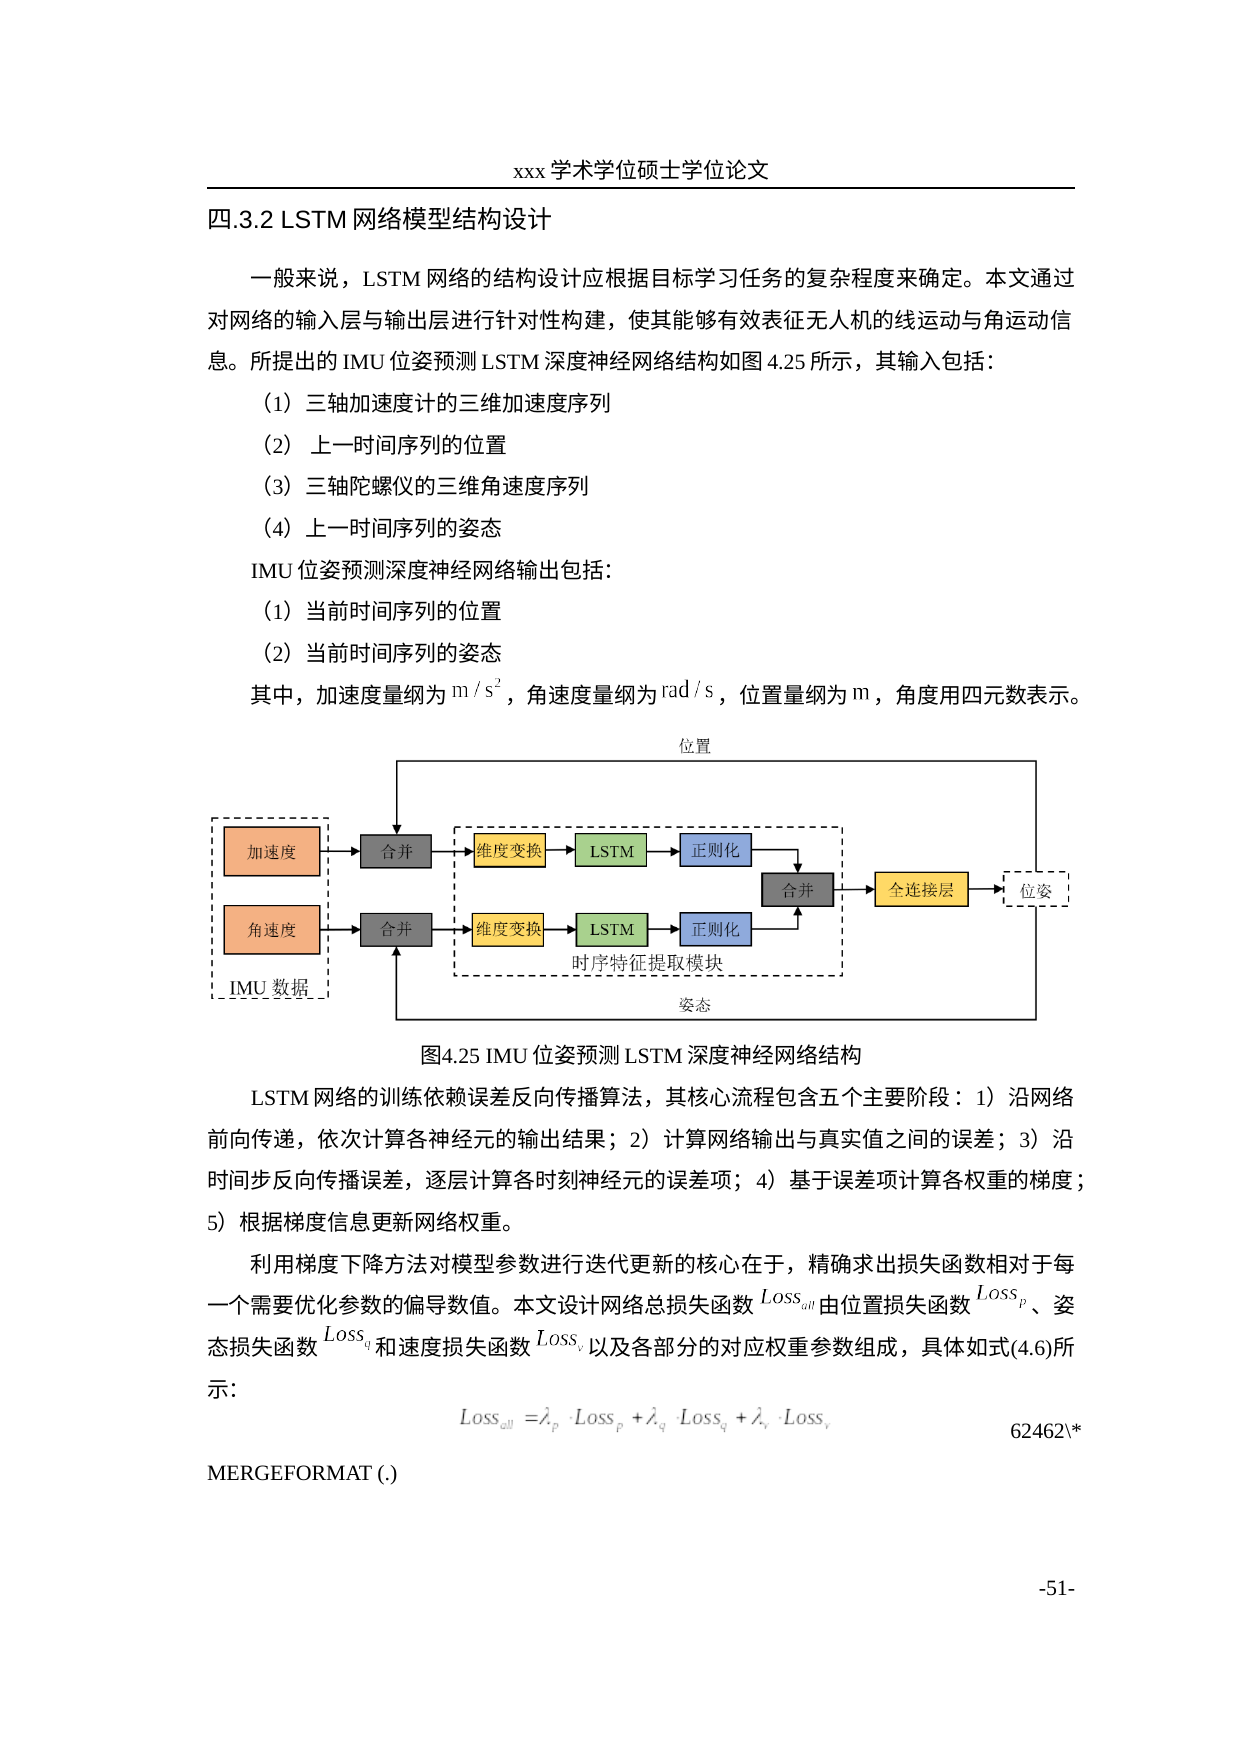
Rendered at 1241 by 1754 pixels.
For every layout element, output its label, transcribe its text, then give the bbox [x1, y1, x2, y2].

text 利用梯度下降方法对模型参数进行迭代更新的核心在于，精确求出损失函数相对于每一个需要优化参数的偏导数值。本文设计网络总损失函数由位置损失函数、姿态损失函数和速度损失函数以及各部分的对应权重参数组成，具体如式(4.6)所示： [207, 1239, 1075, 1405]
text （3）三轴陀螺仪的三维角速度序列 [207, 461, 1075, 503]
text IMU位姿预测深度神经网络输出包括： [207, 545, 1075, 586]
picture [206, 727, 1075, 1031]
text （1）三轴加速度计的三维加速度序列 [207, 378, 1075, 420]
text LSTM网络的训练依赖误差反向传播算法，其核心流程包含五个主要阶段：1）沿网络前向传递，依次计算各神经元的输出结果；2）计算网络输出与真实值之间的误差；3）沿时间步反向传播误差，逐层计算各时刻神经元的误差项；4）基于误差项计算各权重的梯度；5）根据梯度信息更新网络权重。 [207, 1072, 1075, 1239]
text （2） 上一时间序列的位置 [207, 420, 1075, 461]
text （1）当前时间序列的位置 [207, 586, 1075, 628]
subtitle LSTM网络模型结构设计 [207, 195, 1075, 237]
text （2）当前时间序列的姿态 [207, 628, 1075, 670]
text 其中，加速度量纲为，角速度量纲为，位置量纲为，角度用四元数表示。 [207, 670, 1075, 711]
text （4）上一时间序列的姿态 [207, 503, 1075, 545]
